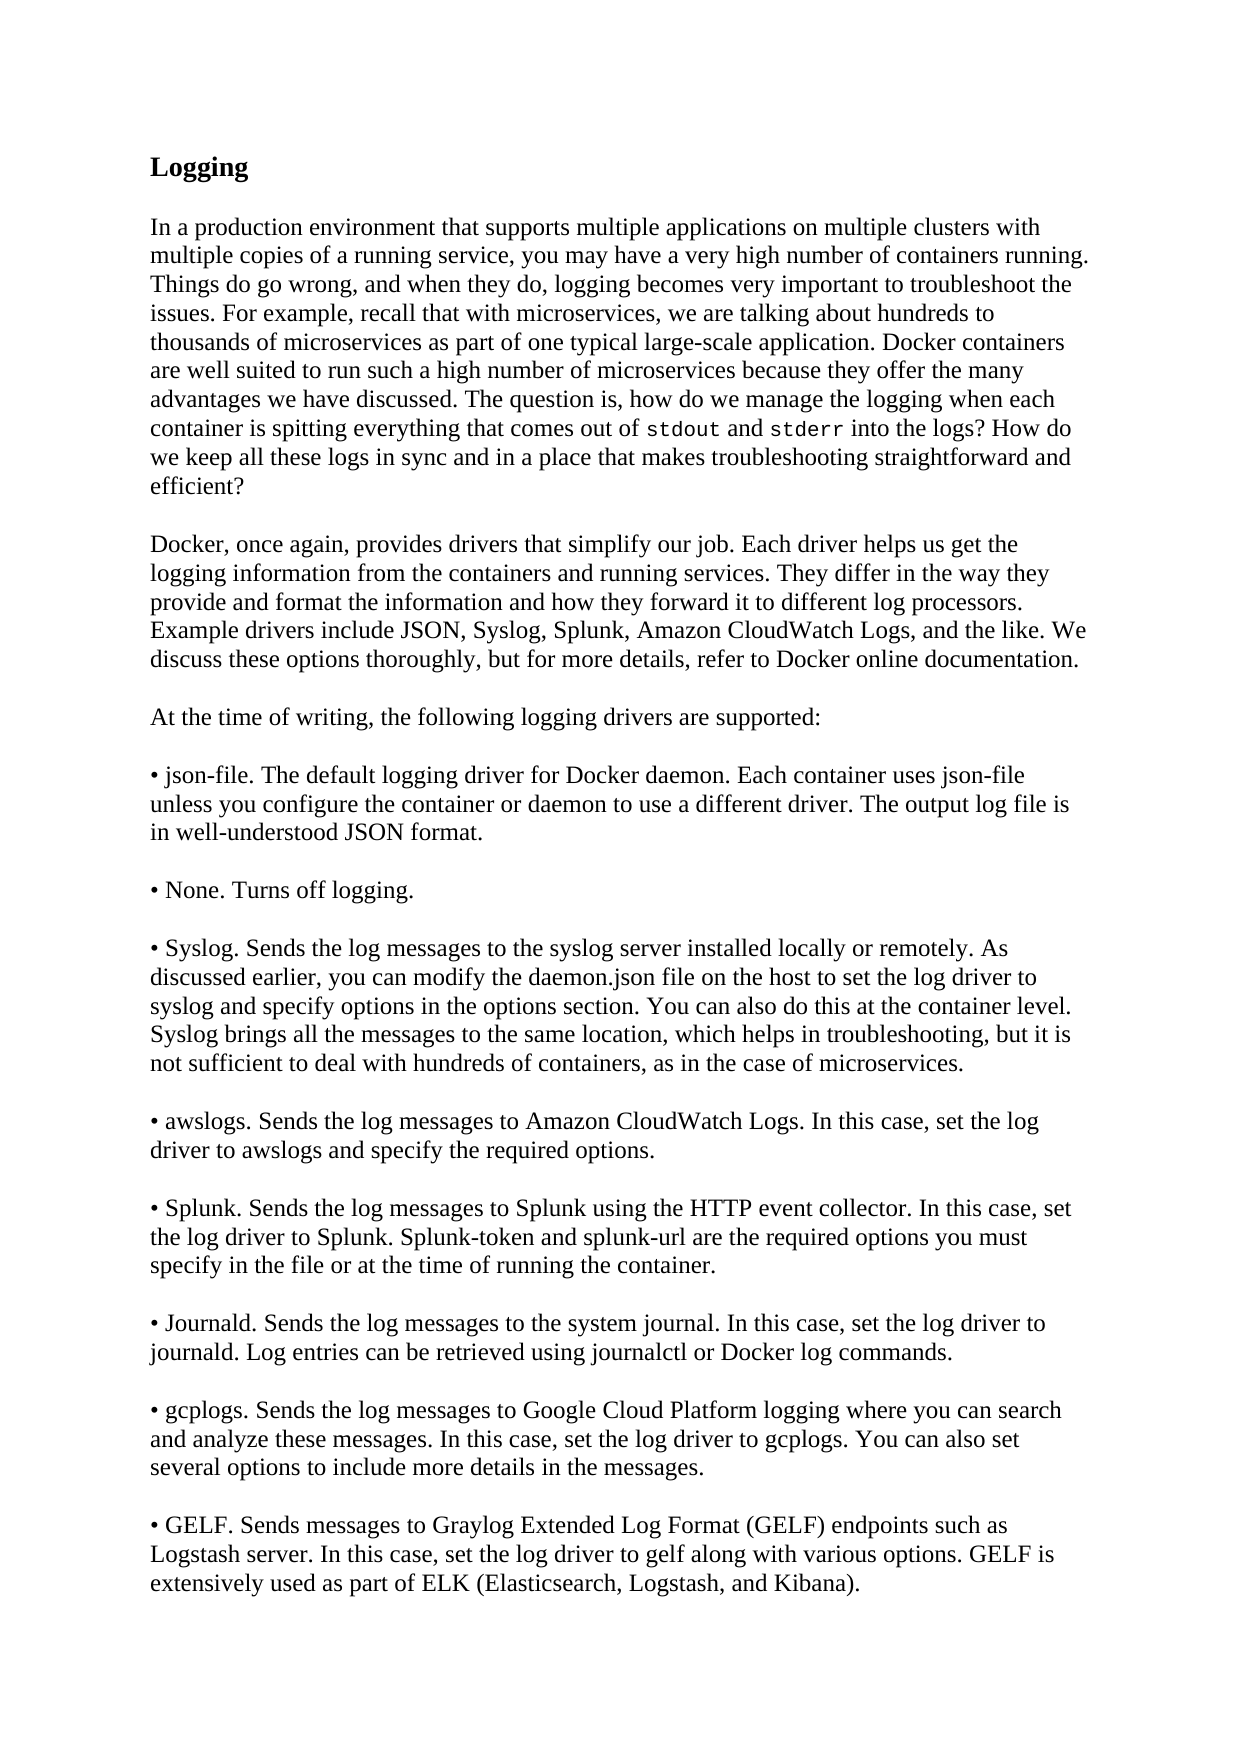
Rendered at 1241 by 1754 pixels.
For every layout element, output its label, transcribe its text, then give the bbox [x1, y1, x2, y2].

text • json-file. The default logging driver for Docker daemon. Each container uses json-file unless you configure the container or daemon to use a different driver. The output log file is in well-understood JSON format. [150, 760, 1090, 846]
text • Splunk. Sends the log messages to Splunk using the HTTP event collector. In this case, set the log driver to Splunk. Splunk-token and splunk-url are the required options you must specify in the file or at the time of running the container. [150, 1193, 1090, 1279]
text Docker, once again, provides drivers that simplify our job. Each driver helps us get the logging information from the containers and running services. They differ in the way they provide and format the information and how they forward it to different log processors. Example drivers include JSON, Syslog, Splunk, Amazon CloudWatch Logs, and the like. We discuss these options thoroughly, but for more details, refer to Docker online documentation. [150, 529, 1090, 673]
text • Syslog. Sends the log messages to the syslog server installed locally or remotely. As discussed earlier, you can modify the daemon.json file on the host to set the log driver to syslog and specify options in the options section. You can also do this at the container level. Syslog brings all the messages to the same location, which helps in troubleshooting, but it is not sufficient to deal with hundreds of containers, as in the case of microservices. [150, 933, 1090, 1077]
text • Journald. Sends the log messages to the system journal. In this case, set the log driver to journald. Log entries can be retrieved using journalctl or Docker log commands. [150, 1308, 1090, 1366]
text • GELF. Sends messages to Graylog Extended Log Format (GELF) endpoints such as Logstash server. In this case, set the log driver to gelf along with various options. GELF is extensively used as part of ELK (Elasticsearch, Logstash, and Kibana). [150, 1510, 1090, 1597]
subtitle Logging [150, 150, 1090, 182]
text • None. Turns off logging. [150, 875, 1090, 904]
text • awslogs. Sends the log messages to Amazon CloudWatch Logs. In this case, set the log driver to awslogs and specify the required options. [150, 1106, 1090, 1164]
text In a production environment that supports multiple applications on multiple clusters with multiple copies of a running service, you may have a very high number of containers running. Things do go wrong, and when they do, logging becomes very important to troubleshoot the issues. For example, recall that with microservices, we are talking about hundreds to thousands of microservices as part of one typical large-scale application. Docker containers are well suited to run such a high number of microservices because they offer the many advantages we have discussed. The question is, how do we manage the logging when each container is spitting everything that comes out of stdout and stderr into the logs? How do we keep all these logs in sync and in a place that makes troubleshooting straightforward and efficient? [150, 212, 1090, 500]
text At the time of writing, the following logging drivers are supported: [150, 702, 1090, 731]
text • gcplogs. Sends the log messages to Google Cloud Platform logging where you can search and analyze these messages. In this case, set the log driver to gcplogs. You can also set several options to include more details in the messages. [150, 1395, 1090, 1481]
